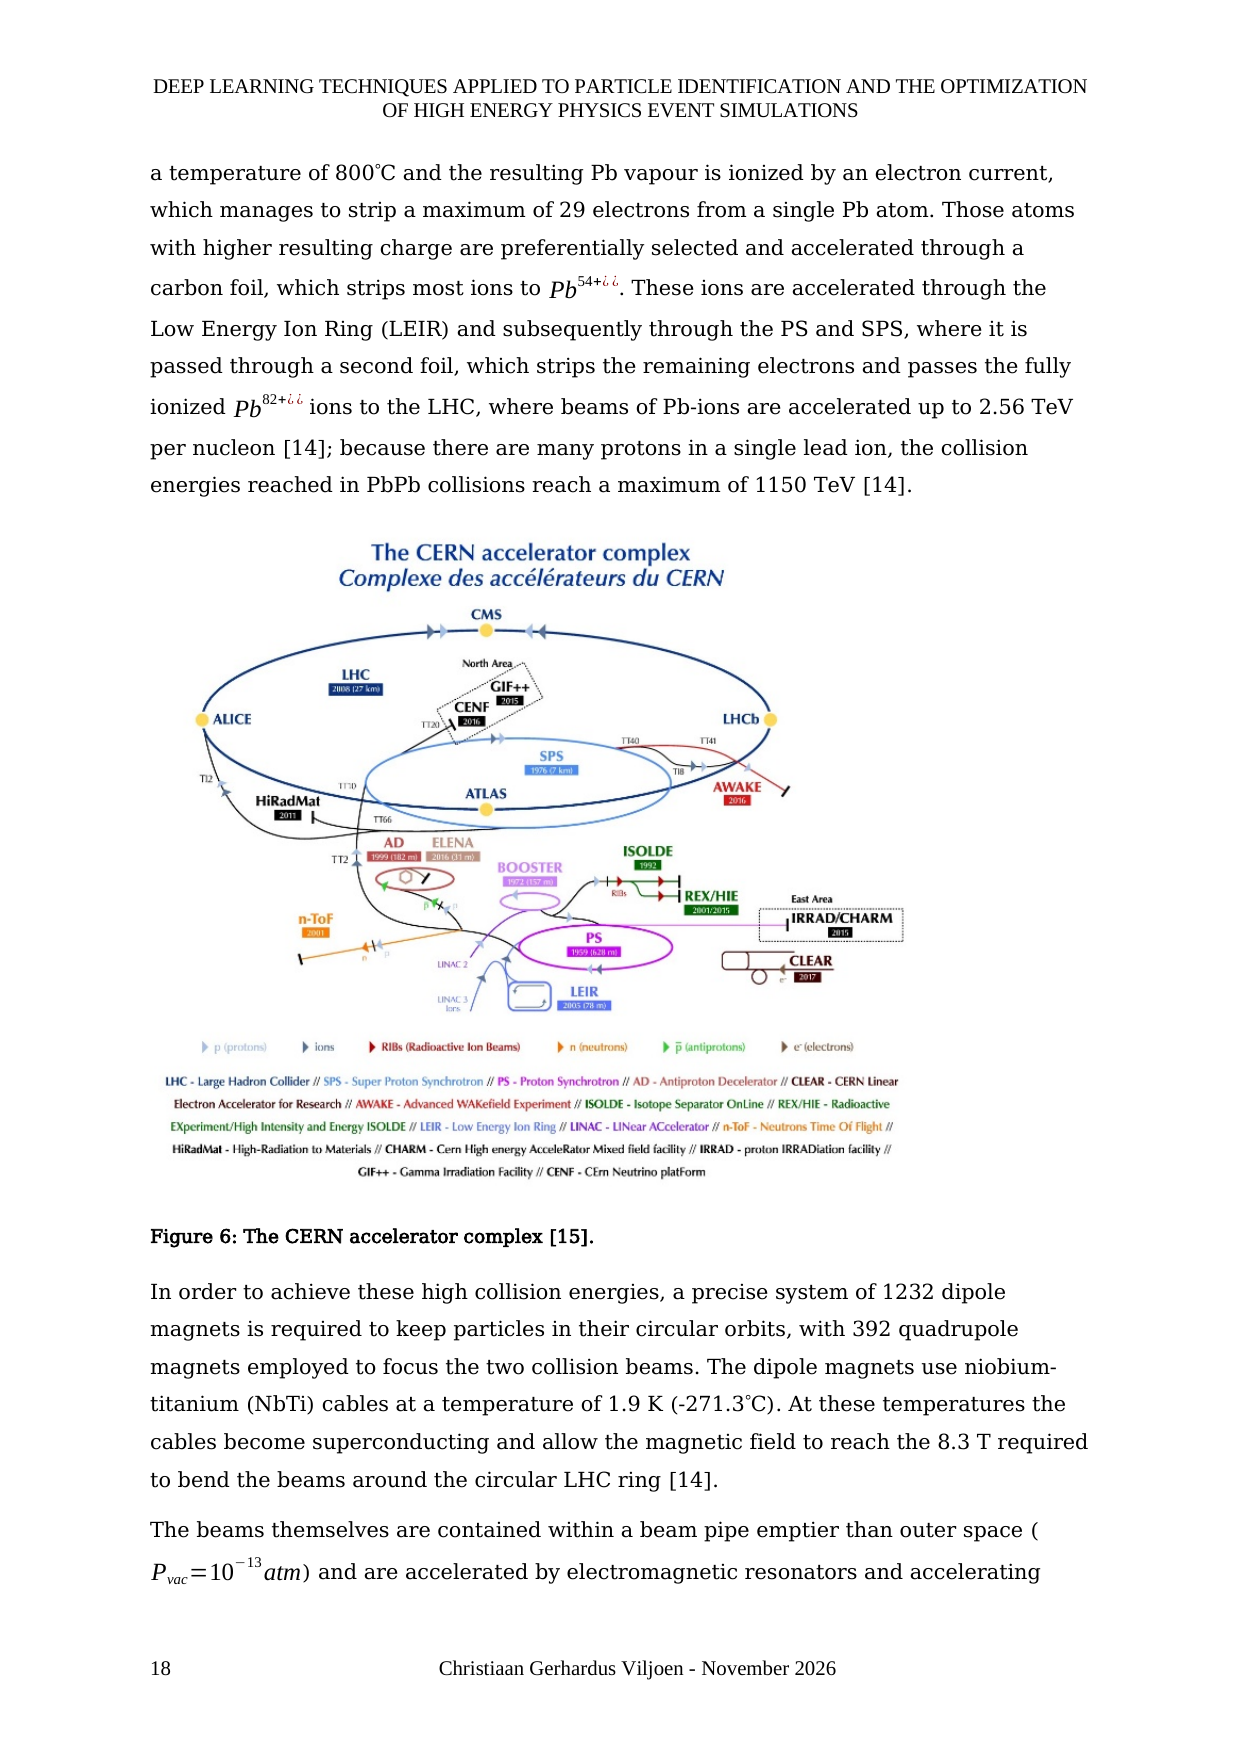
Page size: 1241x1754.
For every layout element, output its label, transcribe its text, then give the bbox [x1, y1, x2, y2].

picture [150, 521, 912, 1200]
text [150, 1516, 1090, 1589]
text In order to achieve these high collision energies, a precise system of 1232 dipole magnets is required to keep particles in their circular orbits, with 392 quadrupole magnets employed to focus the two collision beams. The dipole magnets use niobium-titanium (NbTi) cables at a temperature of 1.9 K (-271.3C). At these temperatures the cables become superconducting and allow the magnetic field to reach the 8.3 T required to bend the beams around the circular LHC ring . [150, 1279, 1090, 1491]
text Figure 6: The CERN accelerator complex . [150, 1224, 1090, 1247]
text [150, 159, 1090, 497]
